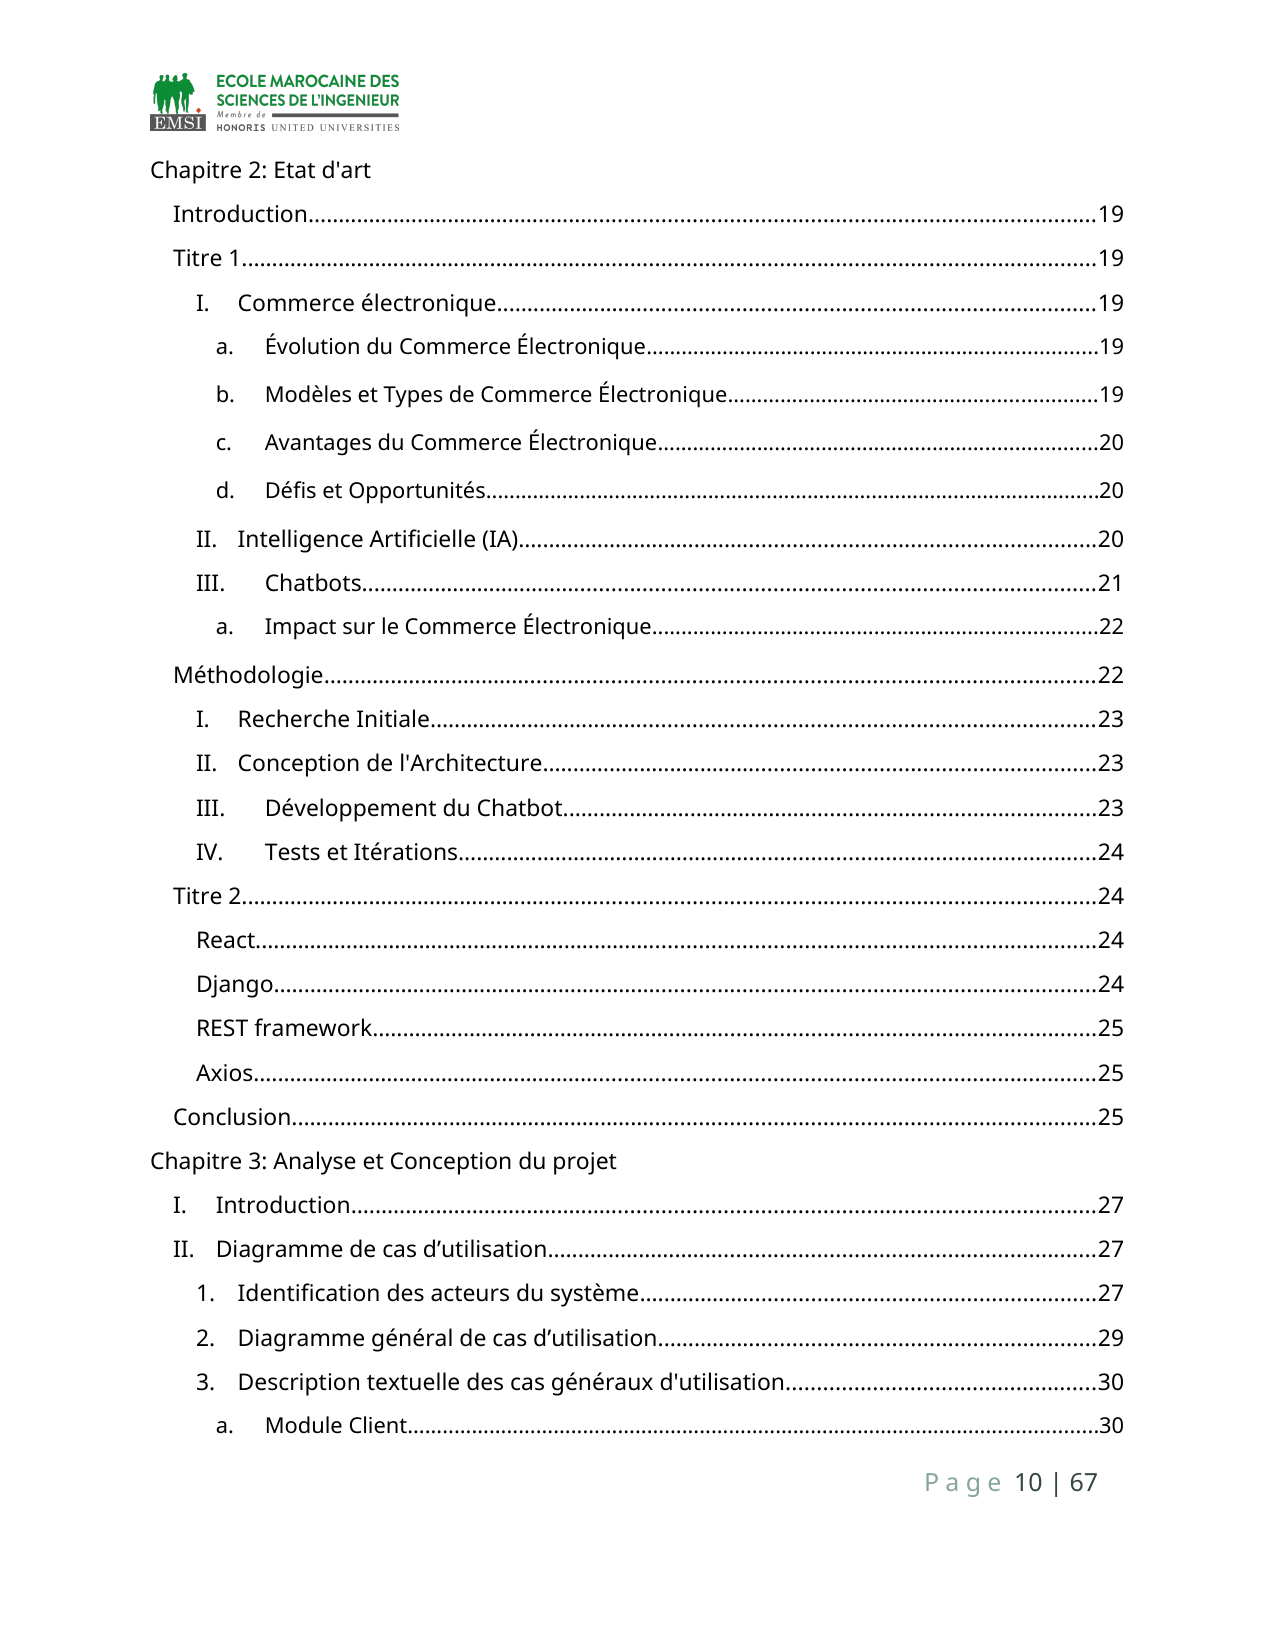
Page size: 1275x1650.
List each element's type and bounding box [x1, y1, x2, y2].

picture [150, 73, 399, 131]
